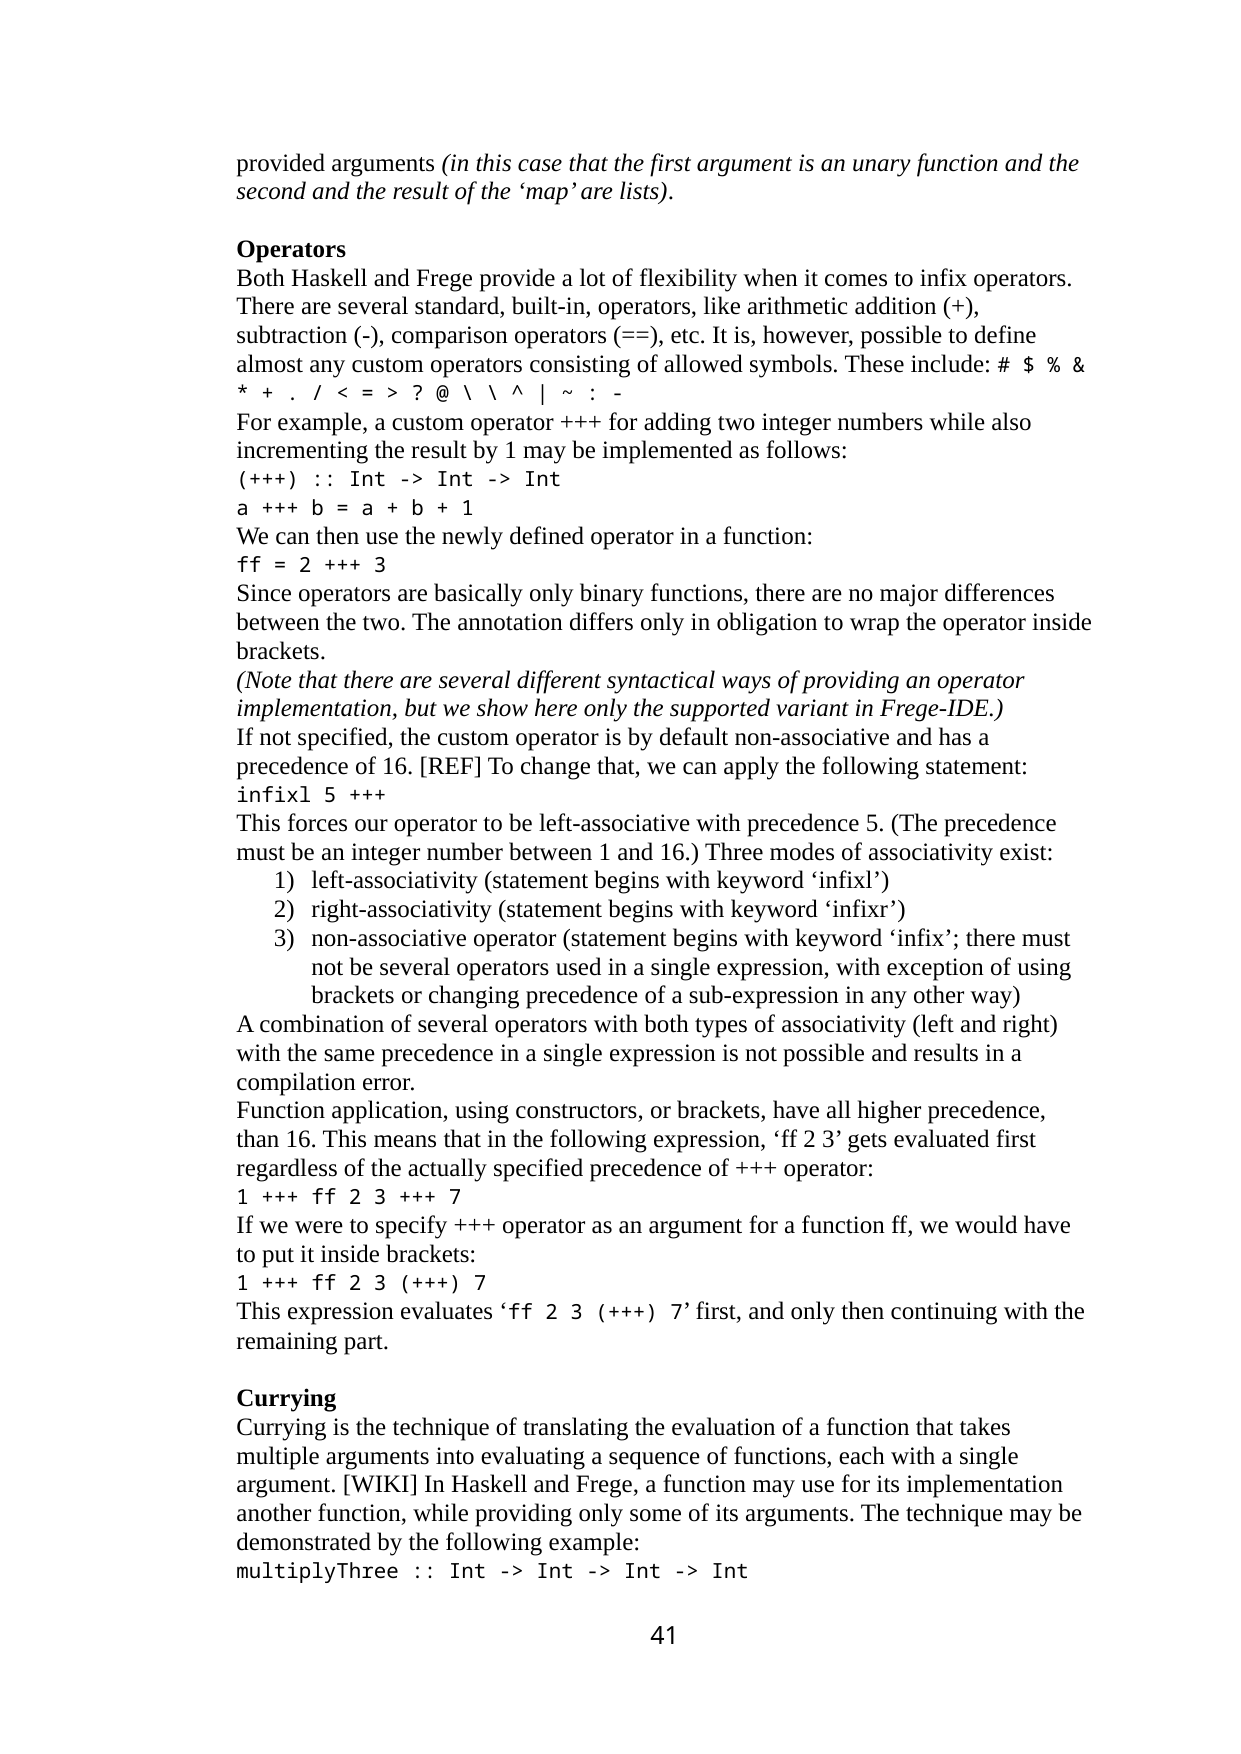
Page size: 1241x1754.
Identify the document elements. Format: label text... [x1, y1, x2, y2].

text This forces our operator to be left-associative with precedence 5. (The precedence must be an integer number between 1 and 16.) Three modes of associativity exist: [236, 808, 1092, 866]
list right-associativity (statement begins with keyword ‘infixr’) [274, 894, 1092, 923]
text This expression evaluates ‘ff 2 3 (+++) 7’ first, and only then continuing with the remaining part. [236, 1296, 1092, 1354]
text Since operators are basically only binary functions, there are no major differences between the two. The annotation differs only in obligation to wrap the operator inside brackets. [236, 578, 1092, 665]
text (+++) :: Int -> Int -> Int [236, 464, 1092, 493]
text A combination of several operators with both types of associativity (left and right) with the same precedence in a single expression is not possible and results in a compilation error. [236, 1009, 1092, 1096]
list non-associative operator (statement begins with keyword ‘infix’; there must not be several operators used in a single expression, with exception of using brackets or changing precedence of a sub-expression in any other way) [274, 923, 1092, 1009]
text Currying is the technique of translating the evaluation of a function that takes multiple arguments into evaluating a sequence of functions, each with a single argument. [WIKI] In Haskell and Frege, a function may use for its implementation another function, while providing only some of its arguments. The technique may be demonstrated by the following example: [236, 1412, 1092, 1556]
text For example, a custom operator +++ for adding two integer numbers while also incrementing the result by 1 may be implemented as follows: [236, 407, 1092, 464]
text Operators [236, 234, 1092, 263]
text We can then use the newly defined operator in a function: [236, 521, 1092, 550]
text 1 +++ ff 2 3 (+++) 7 [236, 1268, 1092, 1296]
text multiplyThree :: Int -> Int -> Int -> Int [236, 1556, 1092, 1584]
text If we were to specify +++ operator as an argument for a function ff, we would have to put it inside brackets: [236, 1210, 1092, 1268]
text a +++ b = a + b + 1 [236, 493, 1092, 521]
list left-associativity (statement begins with keyword ‘infixl’) [274, 866, 1092, 894]
text (Note that there are several different syntactical ways of providing an operator implementation, but we show here only the supported variant in Frege-IDE.) [236, 665, 1092, 722]
text infixl 5 +++ [236, 780, 1092, 808]
text If not specified, the custom operator is by default non-associative and has a precedence of 16. [REF] To change that, we can apply the following statement: [236, 722, 1092, 780]
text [236, 148, 1092, 205]
text 1 +++ ff 2 3 +++ 7 [236, 1182, 1092, 1210]
text Both Haskell and Frege provide a lot of flexibility when it comes to infix operators. There are several standard, built-in, operators, like arithmetic addition (+), subtraction (-), comparison operators (==), etc. It is, however, possible to define almost any custom operators consisting of allowed symbols. These include: # $ % & * + . / < = > ? @ \ \ ^ | ~ : - [236, 263, 1092, 407]
text ff = 2 +++ 3 [236, 550, 1092, 578]
text Function application, using constructors, or brackets, have all higher precedence, than 16. This means that in the following expression, ‘ff 2 3’ gets evaluated first regardless of the actually specified precedence of +++ operator: [236, 1096, 1092, 1182]
text Currying [236, 1383, 1092, 1412]
